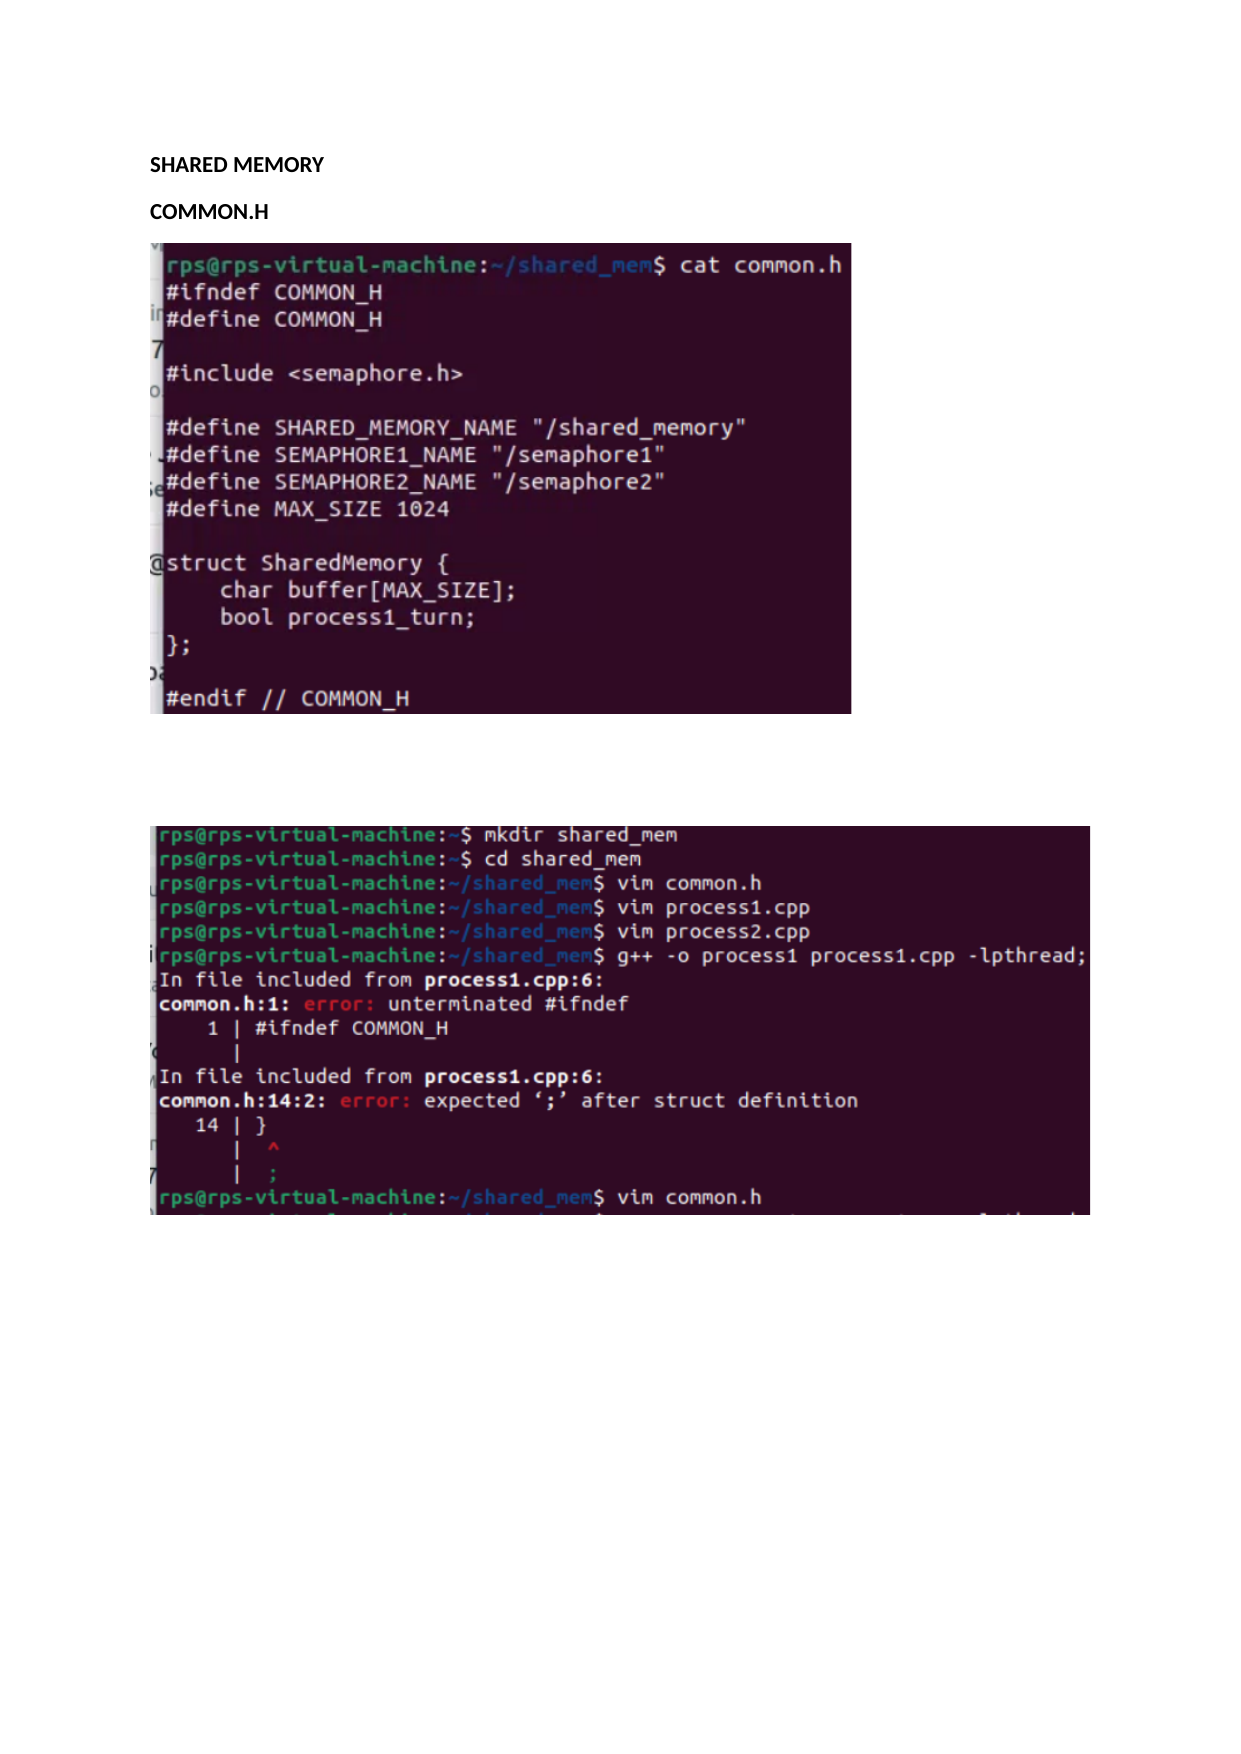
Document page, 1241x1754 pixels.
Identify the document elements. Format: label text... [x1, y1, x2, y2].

picture [150, 826, 1091, 1215]
picture [150, 243, 852, 714]
text COMMON.H [150, 197, 1090, 225]
text SHARED MEMORY [150, 150, 1090, 178]
